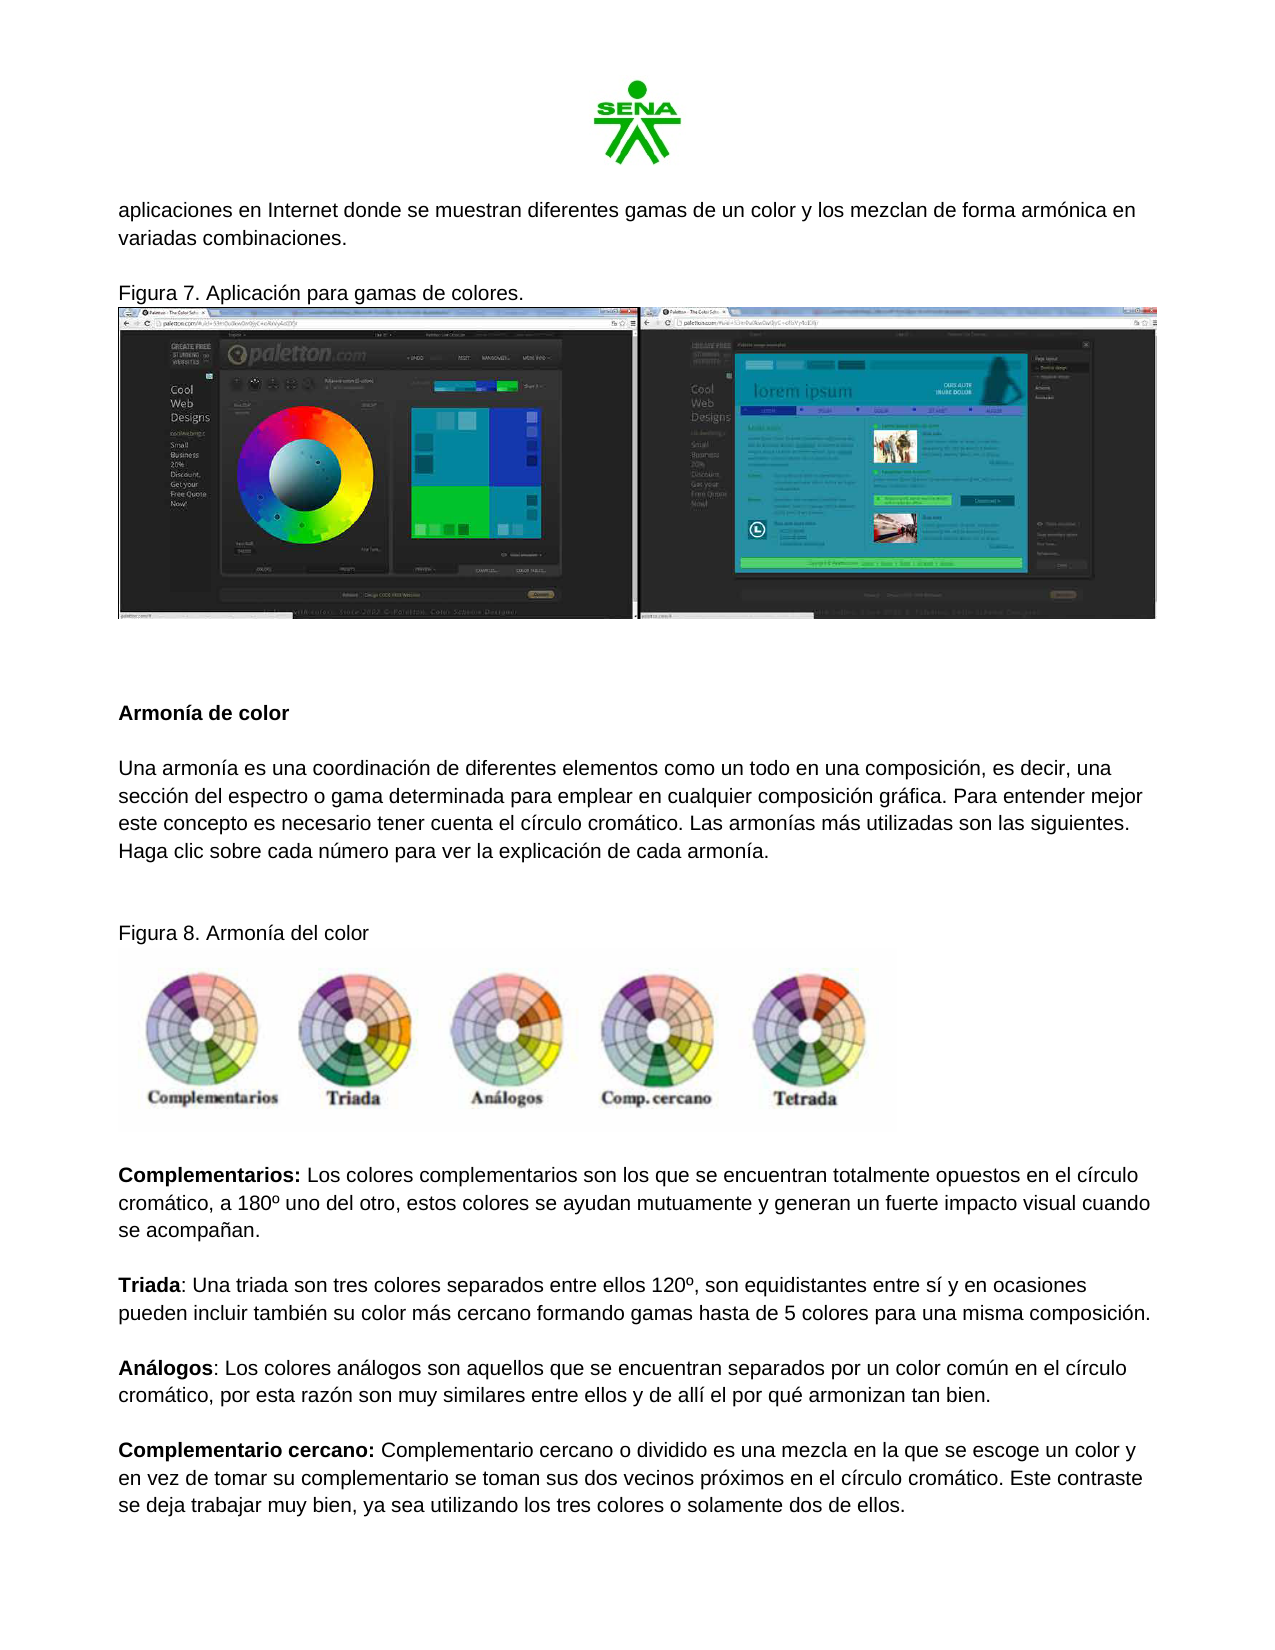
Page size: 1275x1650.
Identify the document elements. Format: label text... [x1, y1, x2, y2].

text Una armonía es una coordinación de diferentes elementos como un todo en una composición, es decir, una sección del espectro o gama determinada para emplear en cualquier composición gráfica. Para entender mejor este concepto es necesario tener cuenta el círculo cromático. Las armonías más utilizadas son las siguientes. [118, 756, 1157, 835]
text Triada: Una triada son tres colores separados entre ellos 120º, son equidistantes entre sí y en ocasiones pueden incluir también su color más cercano formando gamas hasta de 5 colores para una misma composición. [118, 1273, 1157, 1324]
text Análogos: Los colores análogos son aquellos que se encuentran separados por un color común en el círculo cromático, por esta razón son muy similares entre ellos y de allí el por qué armonizan tan bien. [118, 1356, 1157, 1407]
text Figura 7. Aplicación para gamas de colores. [118, 280, 1157, 304]
text Complementarios: Los colores complementarios son los que se encuentran totalmente opuestos en el círculo cromático, a 180º uno del otro, estos colores se ayudan mutuamente y generan un fuerte impacto visual cuando se acompañan. [118, 1163, 1157, 1242]
text Figura 8. Armonía del color [118, 921, 1157, 945]
text Haga clic sobre cada número para ver la explicación de cada armonía. [118, 839, 1157, 863]
text Armonía de color [118, 701, 1157, 725]
picture [588, 75, 687, 172]
text Complementario cercano: Complementario cercano o dividido es una mezcla en la que se escoge un color y en vez de tomar su complementario se toman sus dos vecinos próximos en el círculo cromático. Este contraste se deja trabajar muy bien, ya sea utilizando los tres colores o solamente dos de ellos. [118, 1438, 1157, 1517]
